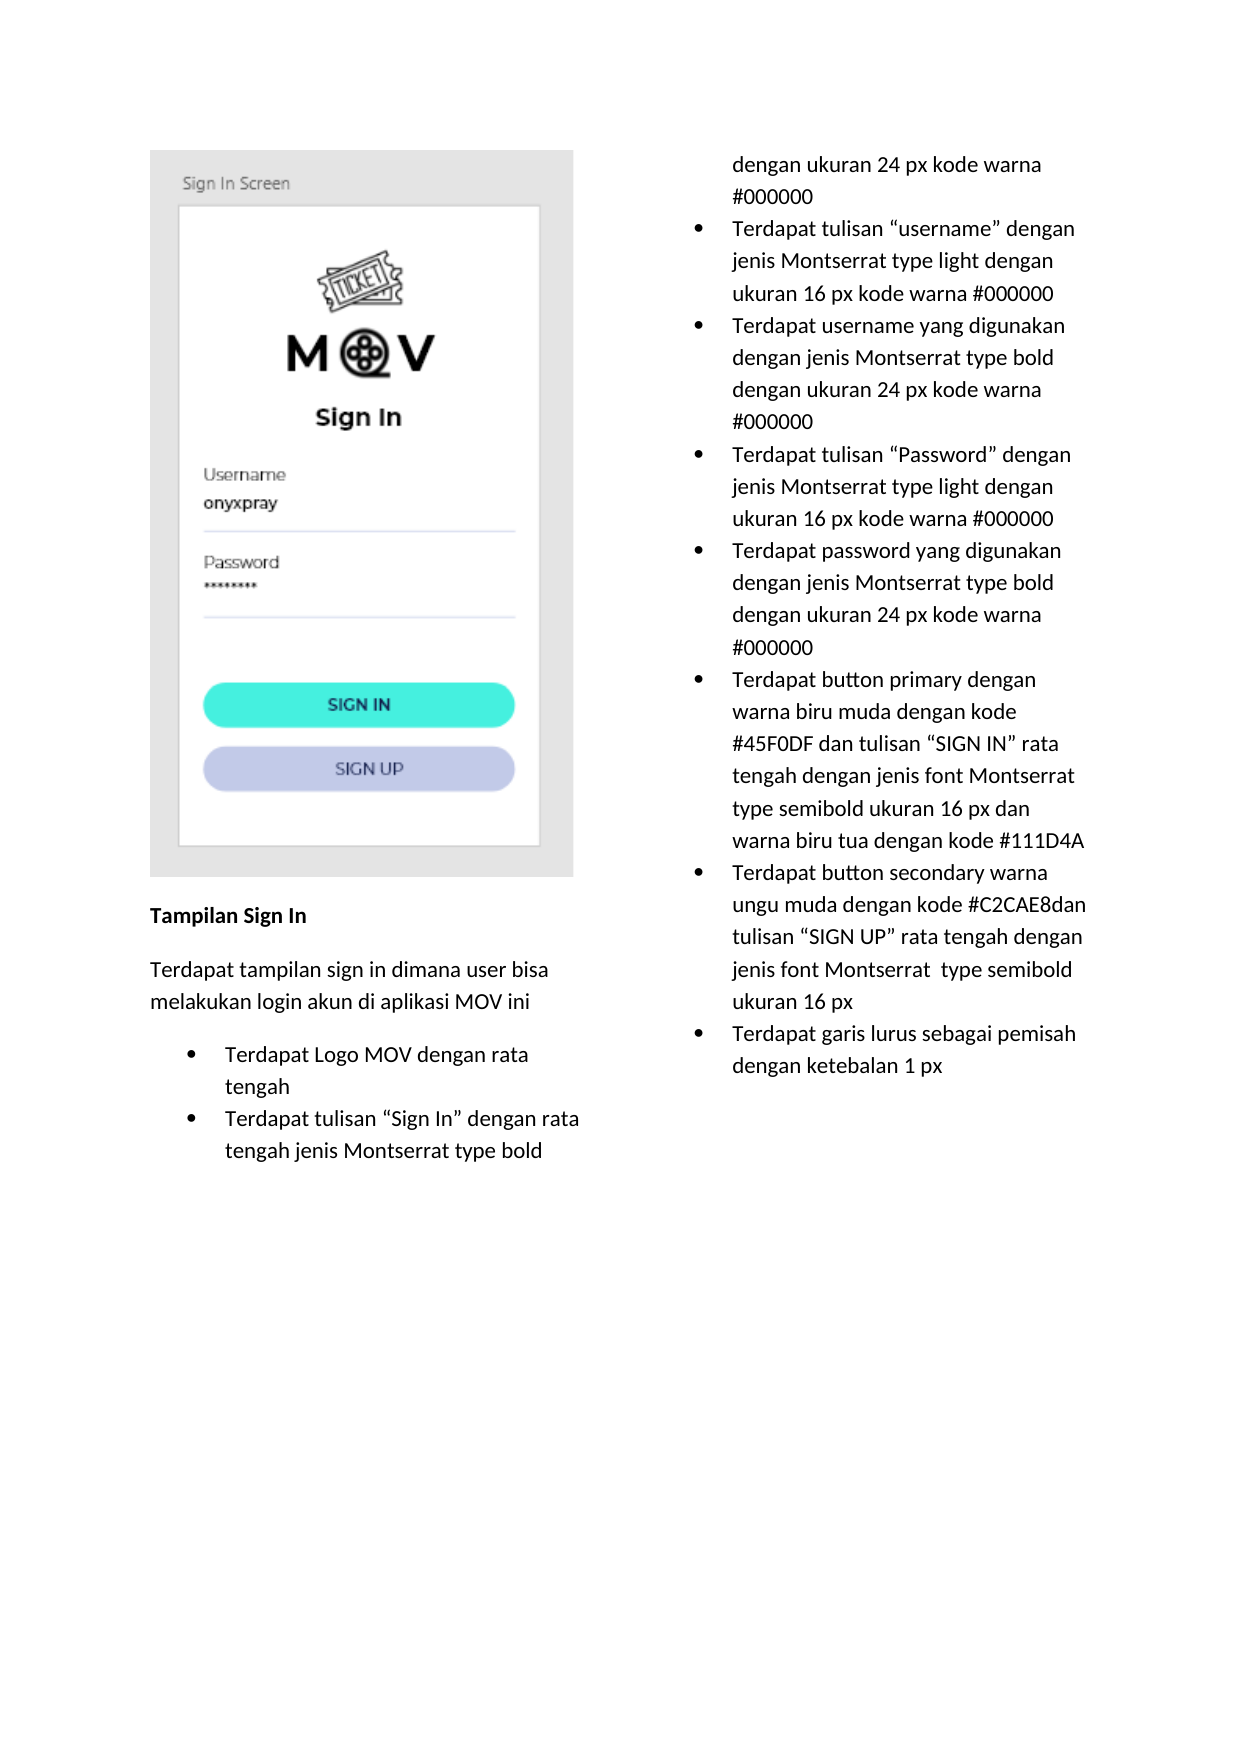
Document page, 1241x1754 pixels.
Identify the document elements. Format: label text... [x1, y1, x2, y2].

list Terdapat tulisan “Password” dengan jenis Montserrat type light dengan ukuran 16 px kode warna #000000 [694, 440, 1090, 532]
list Terdapat tulisan “Sign In” dengan rata tengah jenis Montserrat type bold dengan ukuran 24 px kode warna #000000 [694, 150, 1090, 210]
picture [150, 150, 574, 877]
list Terdapat garis lurus sebagai pemisah dengan ketebalan 1 px [694, 1019, 1090, 1079]
list Terdapat button primary dengan warna biru muda dengan kode #45F0DF dan tulisan “SIGN IN” rata tengah dengan jenis font Montserrat type semibold ukuran 16 px dan warna biru tua dengan kode #111D4A [694, 665, 1090, 854]
list Terdapat password yang digunakan dengan jenis Montserrat type bold dengan ukuran 24 px kode warna #000000 [694, 536, 1090, 661]
list Terdapat tulisan “username” dengan jenis Montserrat type light dengan ukuran 16 px kode warna #000000 [694, 214, 1090, 307]
text Terdapat tampilan sign in dimana user bisa melakukan login akun di aplikasi MOV ini [150, 955, 583, 1015]
list Terdapat Logo MOV dengan rata tengah [187, 1040, 583, 1100]
list Terdapat username yang digunakan dengan jenis Montserrat type bold dengan ukuran 24 px kode warna #000000 [694, 311, 1090, 436]
text Tampilan Sign In [150, 902, 583, 930]
list Terdapat button secondary warna ungu muda dengan kode #C2CAE8dan tulisan “SIGN UP” rata tengah dengan jenis font Montserrat type semibold ukuran 16 px [694, 858, 1090, 1015]
list Terdapat tulisan “Sign In” dengan rata tengah jenis Montserrat type bold dengan ukuran 24 px kode warna #000000 [187, 1104, 583, 1164]
